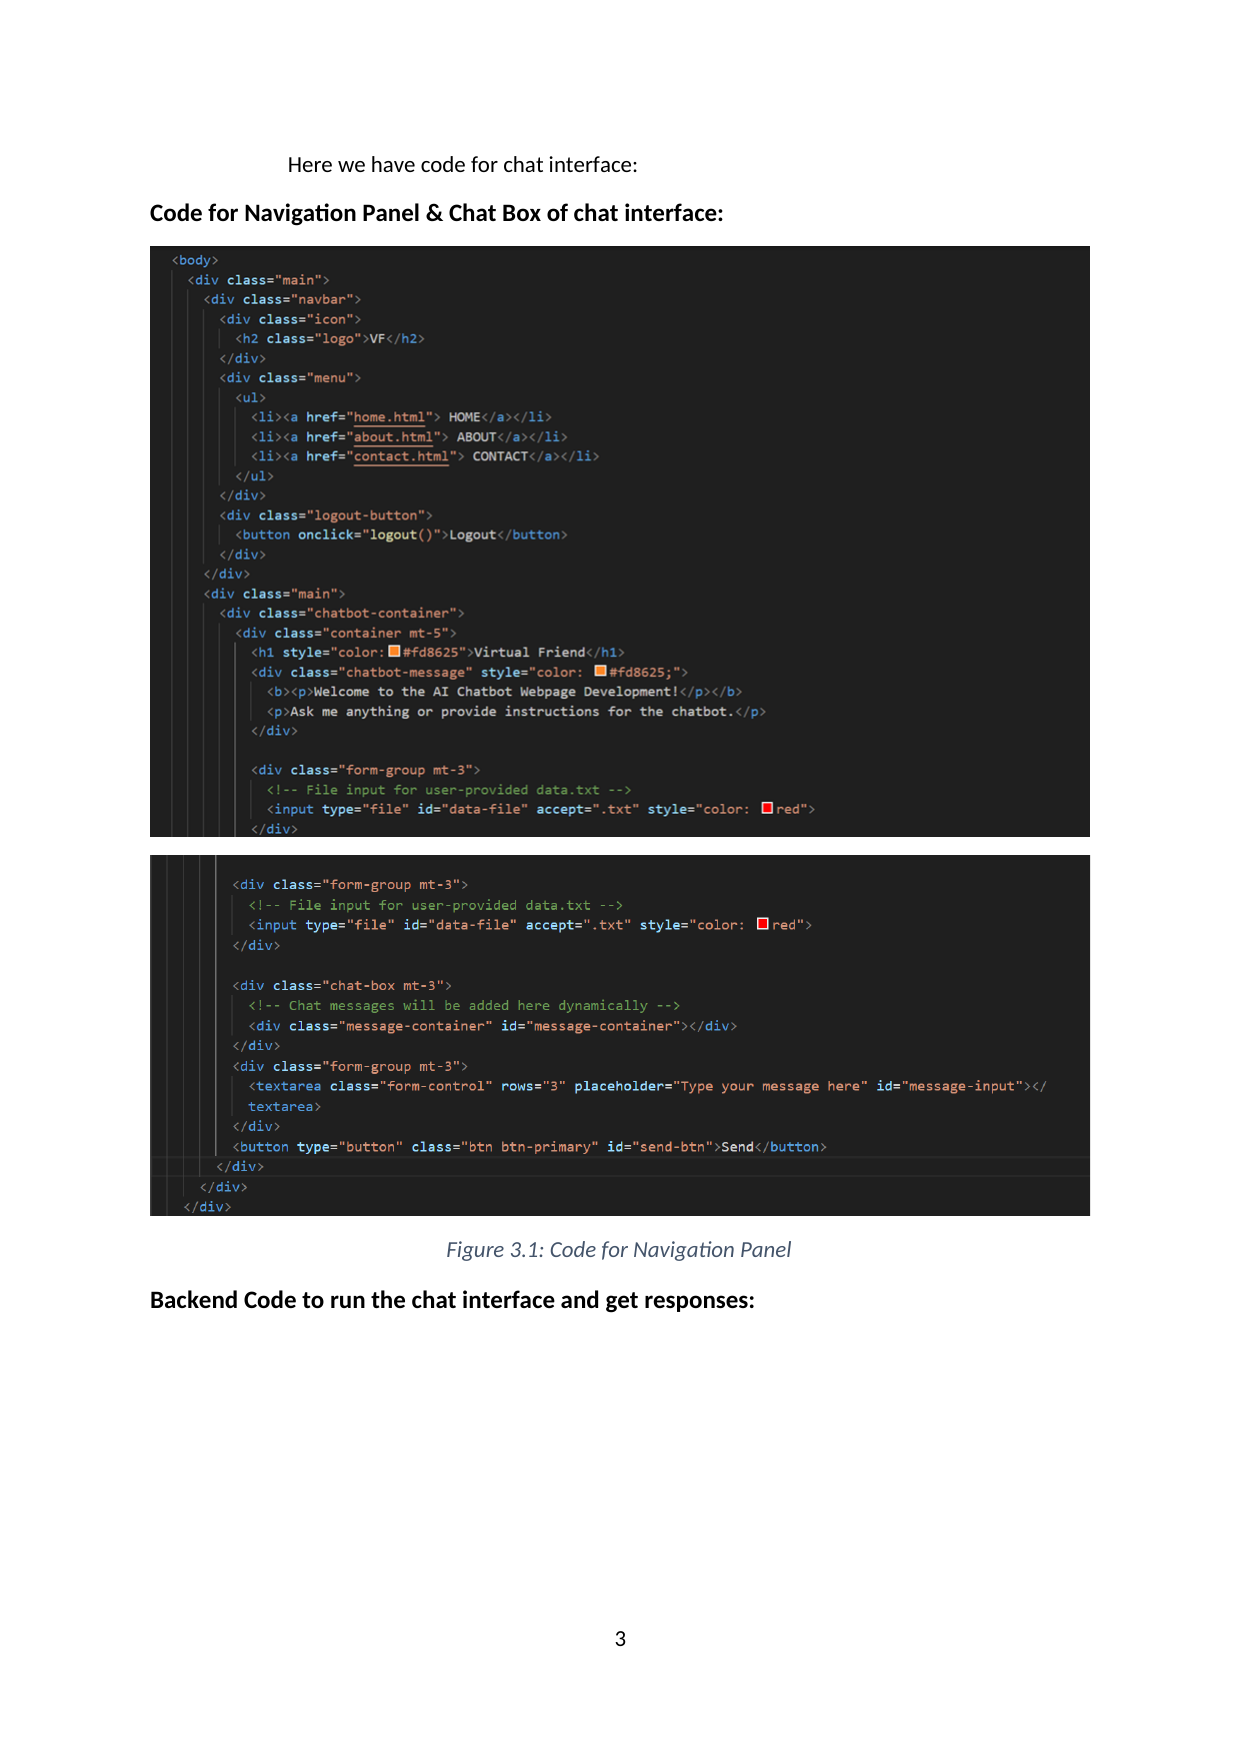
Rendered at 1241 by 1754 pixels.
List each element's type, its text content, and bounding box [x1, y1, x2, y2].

list Here we have code for chat interface: [288, 150, 1090, 178]
text Code for Navigation Panel & Chat Box of chat interface: [150, 197, 1090, 227]
text Figure 3.1: Code for Navigation Panel [150, 1235, 1090, 1263]
picture [150, 246, 1090, 837]
text Backend Code to run the chat interface and get responses: [150, 1284, 1090, 1314]
picture [150, 855, 1091, 1216]
